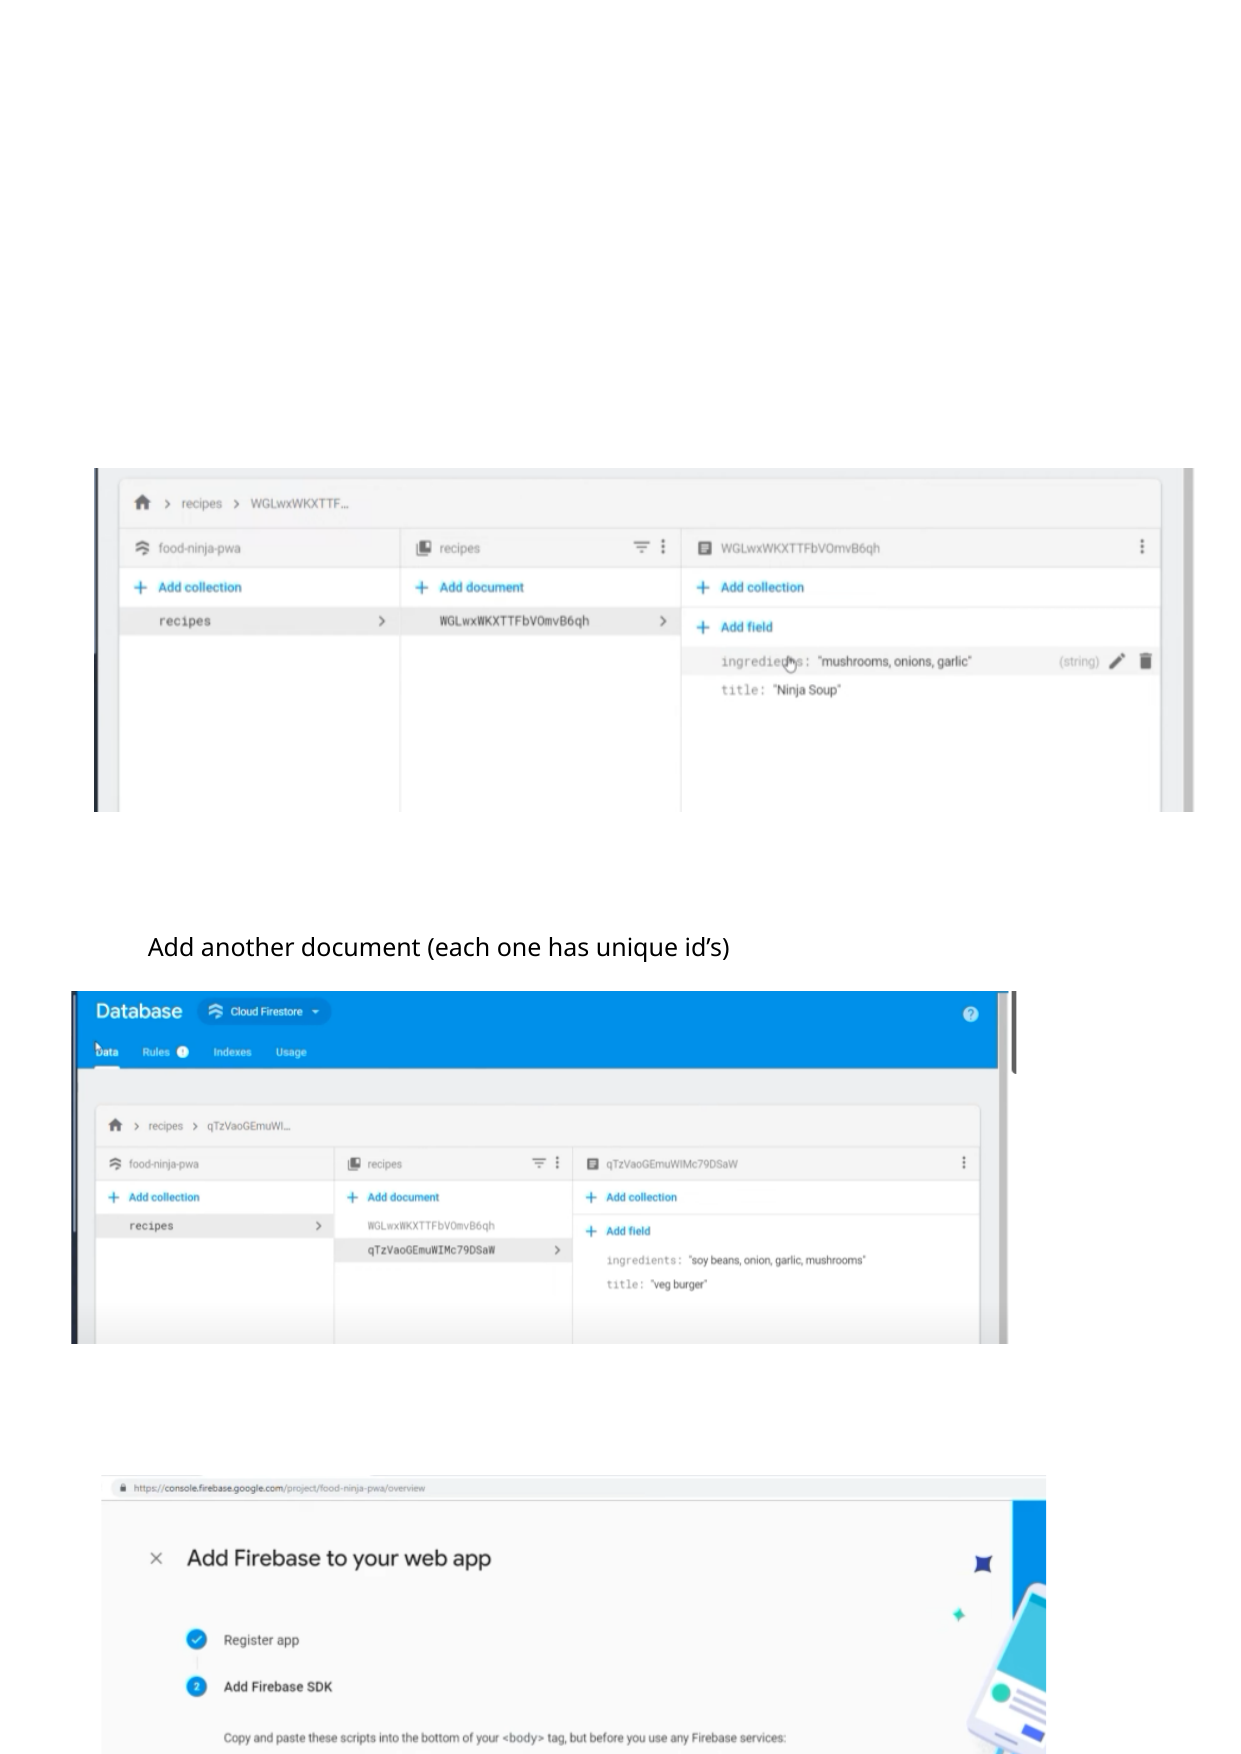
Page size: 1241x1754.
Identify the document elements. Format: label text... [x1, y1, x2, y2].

picture [71, 991, 1017, 1344]
text Add another document (each one has unique id’s) [148, 929, 1093, 1042]
picture [94, 468, 1206, 812]
picture [101, 1475, 1047, 1754]
